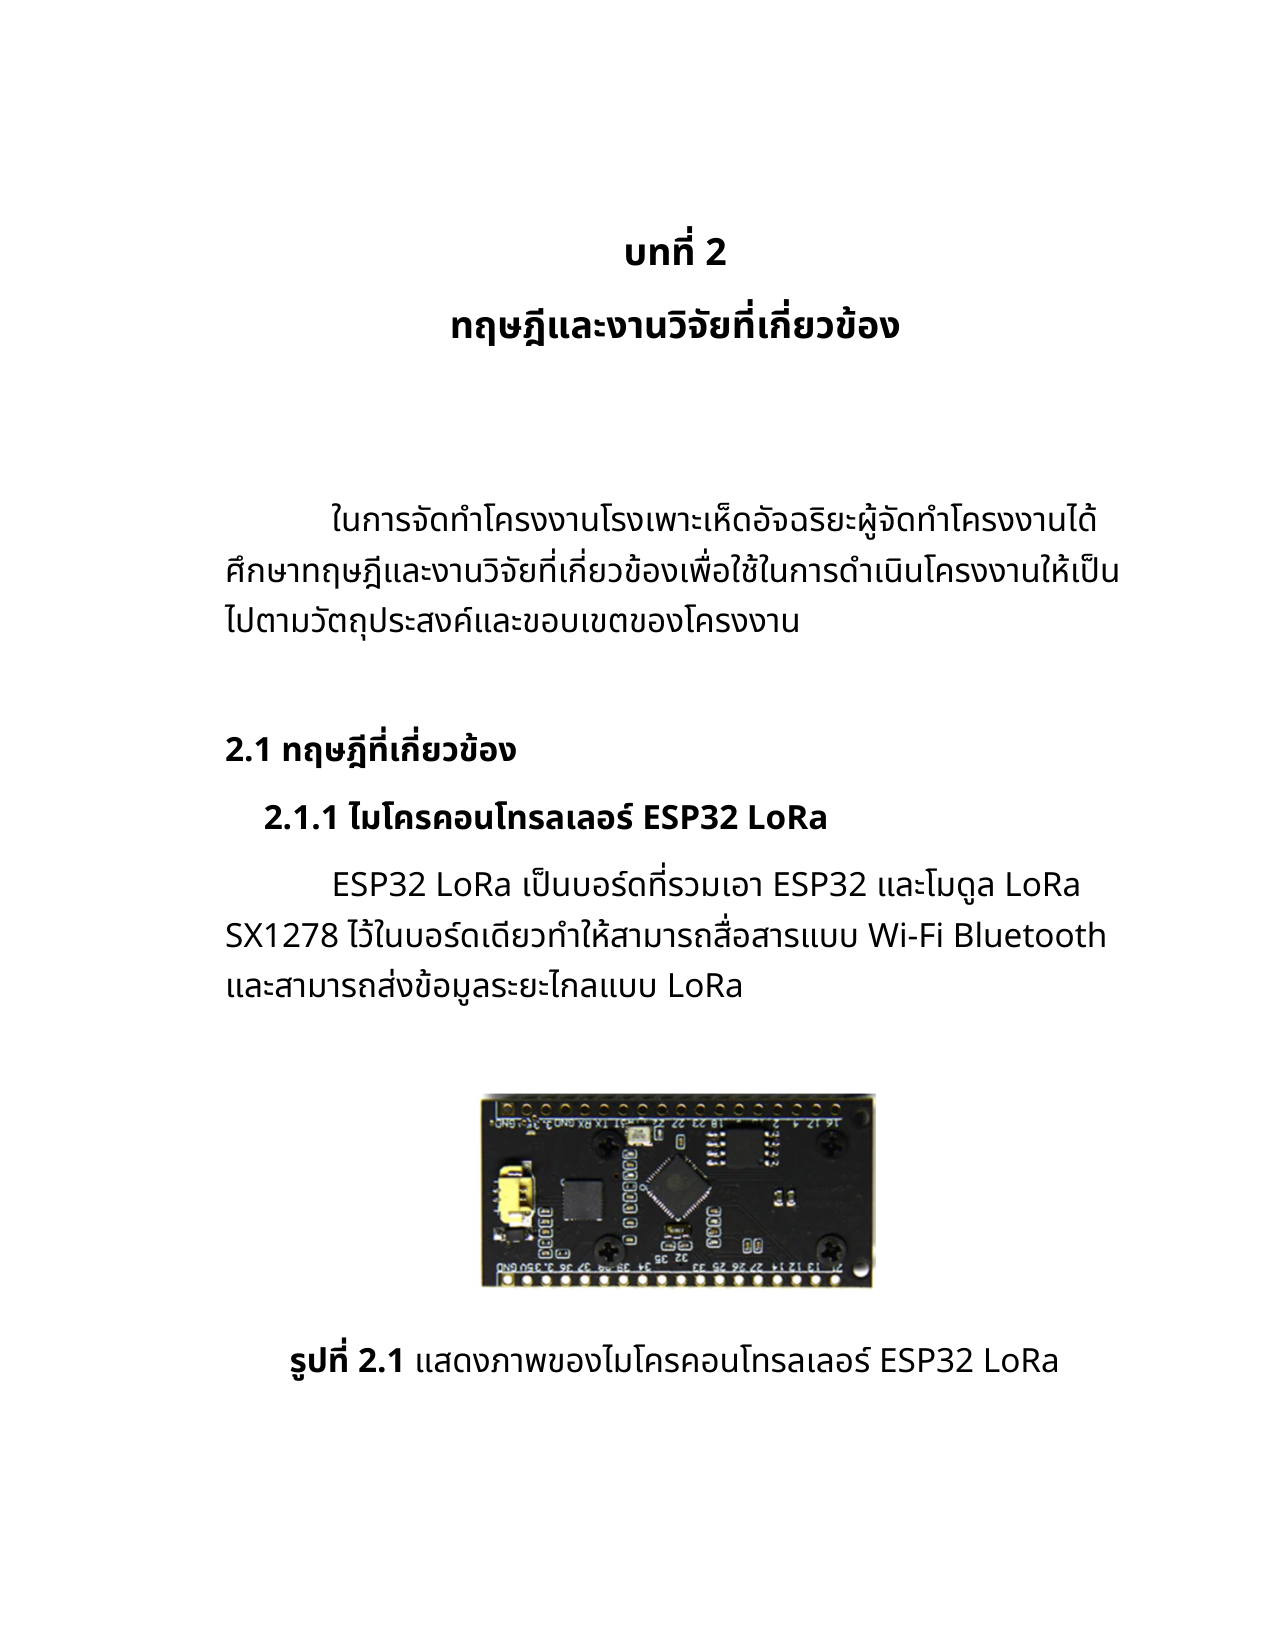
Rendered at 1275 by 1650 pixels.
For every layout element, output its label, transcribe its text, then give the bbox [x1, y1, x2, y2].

text ESP32 LoRa เป็นบอร์ดที่รวมเอา ESP32 และโมดูล LoRa SX1278 ไว้ในบอร์ดเดียวทำให้สามารถสื่อสารแบบ Wi-Fi Bluetooth และสามารถส่งข้อมูลระยะไกลแบบ LoRa [225, 861, 1125, 1013]
picture [474, 1094, 875, 1291]
text ทฤษฎีและงานวิจัยที่เกี่ยวข้อง [225, 299, 1125, 355]
text ในการจัดทำโครงงานโรงเพาะเห็ดอัจฉริยะผู้จัดทำโครงงานได้ศึกษาทฤษฎีและงานวิจัยที่เกี่ยวข้องเพื่อใช้ในการดำเนินโครงงานให้เป็นไปตามวัตถุประสงค์และขอบเขตของโครงงาน [225, 496, 1125, 647]
text 2.1.1 ไมโครคอนโทรลเลอร์ ESP32 LoRa [225, 793, 1125, 844]
text 2.1 ทฤษฎีที่เกี่ยวข้อง [225, 726, 1125, 777]
table_header รูปที่ 2.1 แสดงภาพของไมโครคอนโทรลเลอร์ ESP32 LoRa [225, 1091, 1124, 1387]
text บทที่ 2 [225, 225, 1125, 282]
